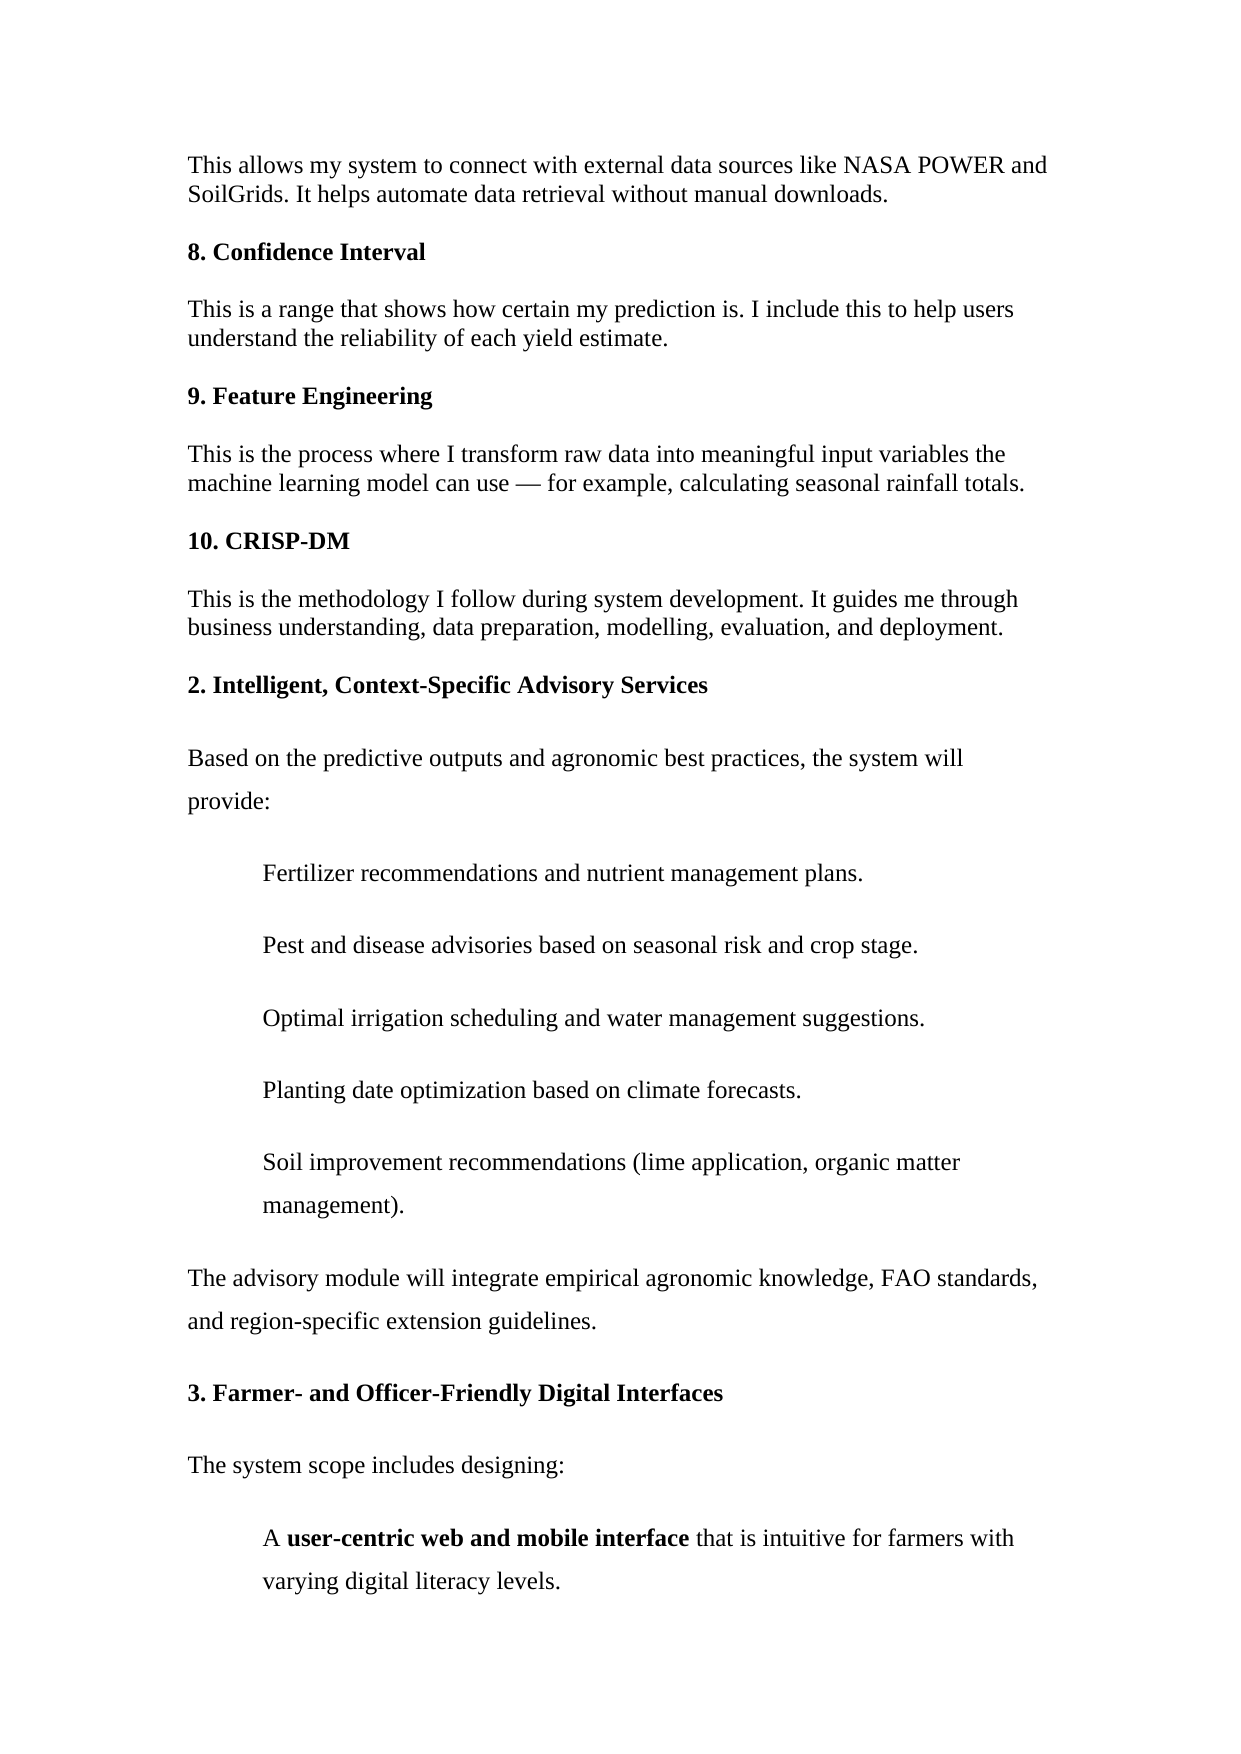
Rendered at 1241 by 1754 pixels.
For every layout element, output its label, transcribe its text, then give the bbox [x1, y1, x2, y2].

subtitle 2. Intelligent, Context-Specific Advisory Services [187, 670, 1053, 699]
text This is the process where I transform raw data into meaningful input variables the machine learning model can use — for example, calculating seasonal rainfall totals. [187, 439, 1053, 497]
text A user-centric web and mobile interface that is intuitive for farmers with varying digital literacy levels. [262, 1523, 1053, 1594]
text The advisory module will integrate empirical agronomic knowledge, FAO standards, and region-specific extension guidelines. [187, 1263, 1053, 1334]
text Based on the predictive outputs and agronomic best practices, the system will provide: [187, 743, 1053, 814]
subtitle 8. Confidence Interval [187, 237, 1053, 265]
text This is the methodology I follow during system development. It guides me through business understanding, data preparation, modelling, evaluation, and deployment. [187, 584, 1053, 641]
subtitle 9. Feature Engineering [187, 381, 1053, 410]
subtitle 10. CRISP-DM [187, 526, 1053, 554]
text Pest and disease advisories based on seasonal risk and crop stage. [262, 930, 1053, 959]
text Fertilizer recommendations and nutrient management plans. [262, 858, 1053, 887]
text The system scope includes designing: [187, 1450, 1053, 1479]
text Planting date optimization based on climate forecasts. [262, 1075, 1053, 1104]
text Optimal irrigation scheduling and water management suggestions. [262, 1003, 1053, 1031]
text This allows my system to connect with external data sources like NASA POWER and SoilGrids. It helps automate data retrieval without manual downloads. [187, 150, 1053, 207]
subtitle 3. Farmer- and Officer-Friendly Digital Interfaces [187, 1378, 1053, 1407]
text This is a range that shows how certain my prediction is. I include this to help users understand the reliability of each yield estimate. [187, 294, 1053, 352]
text Soil improvement recommendations (lime application, organic matter management). [262, 1147, 1053, 1219]
